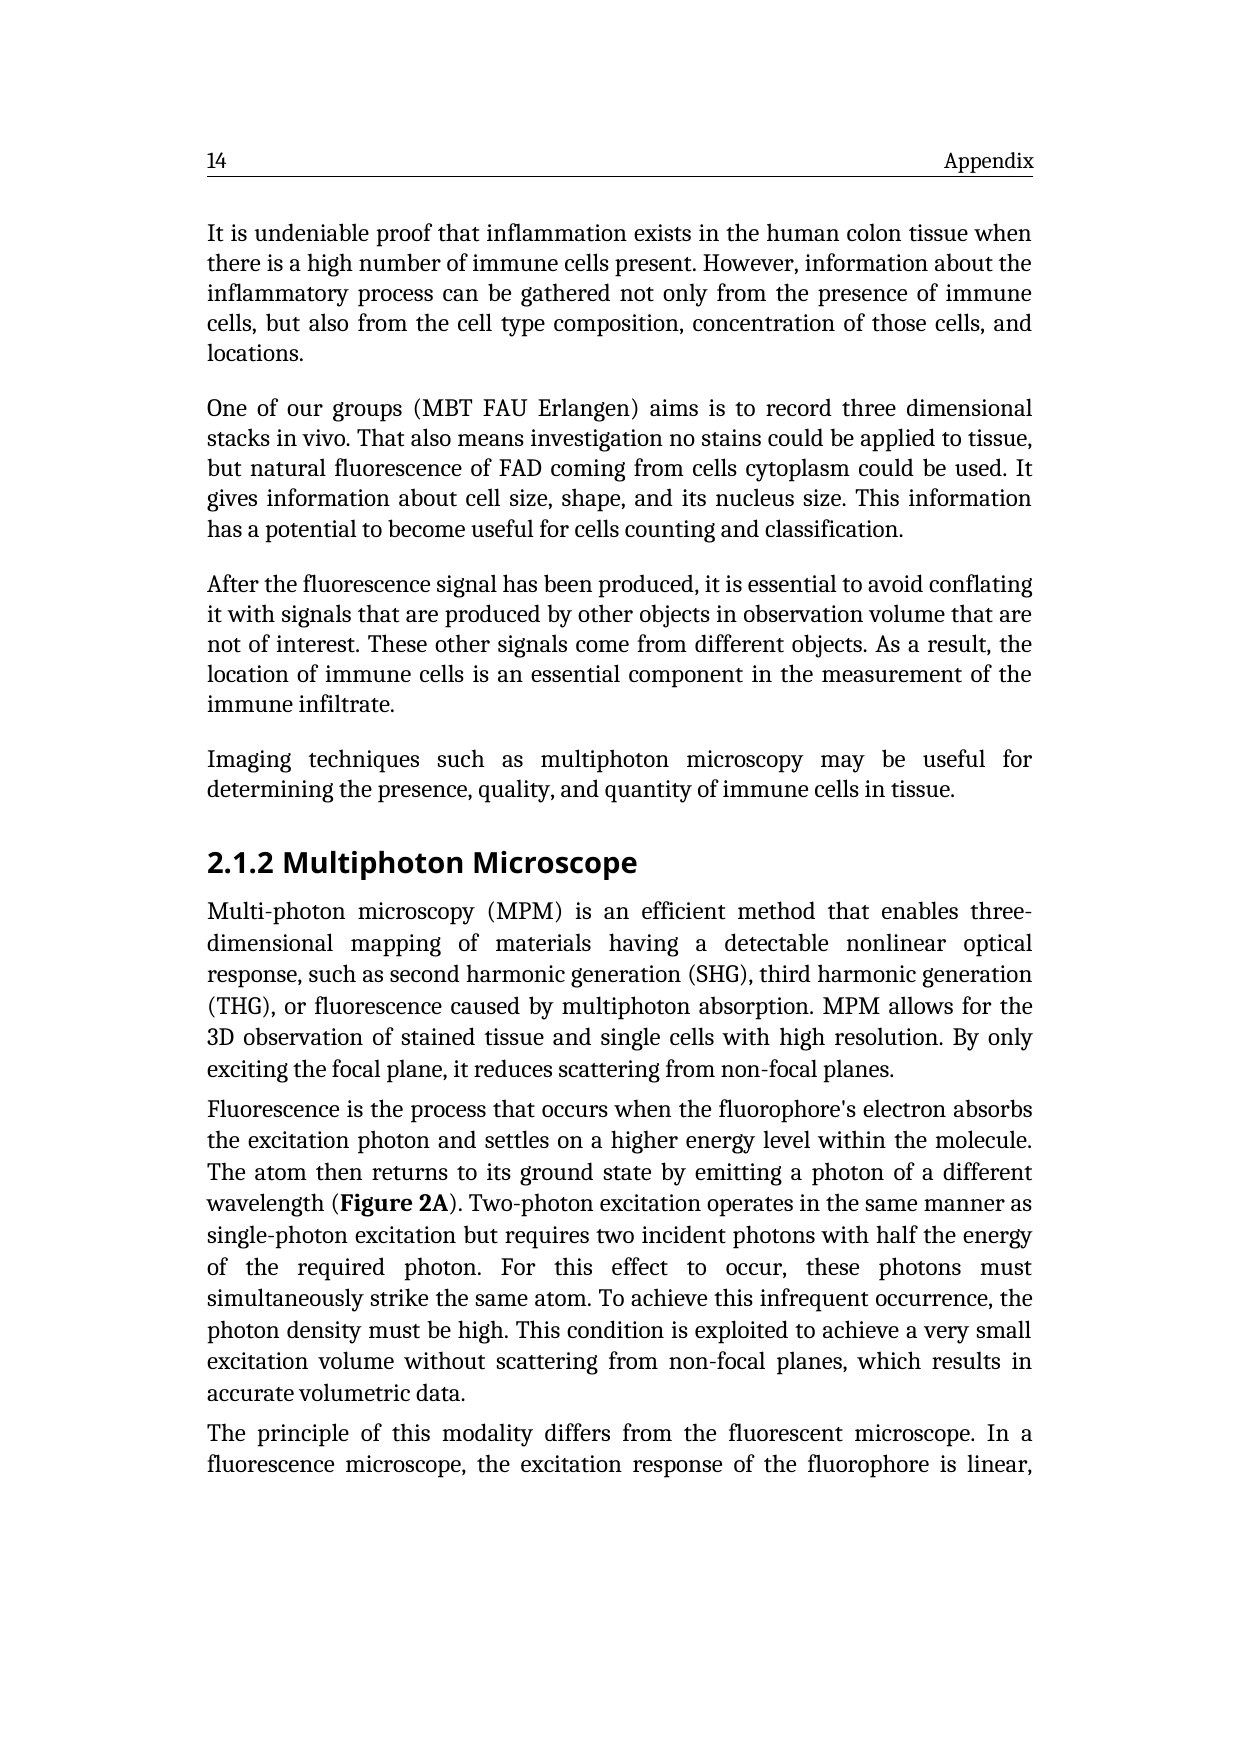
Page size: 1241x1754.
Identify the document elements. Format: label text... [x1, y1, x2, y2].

text After the fluorescence signal has been produced, it is essential to avoid conflating it with signals that are produced by other objects in observation volume that are not of interest. These other signals come from different objects. As a result, the location of immune cells is an essential component in the measurement of the immune infiltrate. [207, 569, 1033, 719]
text One of our groups (MBT FAU Erlangen) aims is to record three dimensional stacks in vivo. That also means investigation no stains could be applied to tissue, but natural fluorescence of FAD coming from cells cytoplasm could be used. It gives information about cell size, shape, and its nucleus size. This information has a potential to become useful for cells counting and classification. [207, 394, 1033, 543]
text It is undeniable proof that inflammation exists in the human colon tissue when there is a high number of immune cells present. However, information about the inflammatory process can be gathered not only from the presence of immune cells, but also from the cell type composition, concentration of those cells, and locations. [207, 218, 1033, 368]
subtitle Multiphoton Microscope [207, 843, 1033, 882]
text Imaging techniques such as multiphoton microscopy may be useful for determining the presence, quality, and quantity of immune cells in tissue. [207, 745, 1033, 804]
text Fluorescence is the process that occurs when the fluorophore's electron absorbs the excitation photon and settles on a higher energy level within the molecule. The atom then returns to its ground state by emitting a photon of a different wavelength (Figure 2A). Two-photon excitation operates in the same manner as single-photon excitation but requires two incident photons with half the energy of the required photon. For this effect to occur, these photons must simultaneously strike the same atom. To achieve this infrequent occurrence, the photon density must be high. This condition is exploited to achieve a very small excitation volume without scattering from non-focal planes, which results in accurate volumetric data. [207, 1095, 1033, 1407]
text Multi-photon microscopy (MPM) is an efficient method that enables three-dimensional mapping of materials having a detectable nonlinear optical response, such as second harmonic generation (SHG), third harmonic generation (THG), or fluorescence caused by multiphoton absorption. MPM allows for the 3D observation of stained tissue and single cells with high resolution. By only exciting the focal plane, it reduces scattering from non-focal planes. [207, 897, 1033, 1083]
